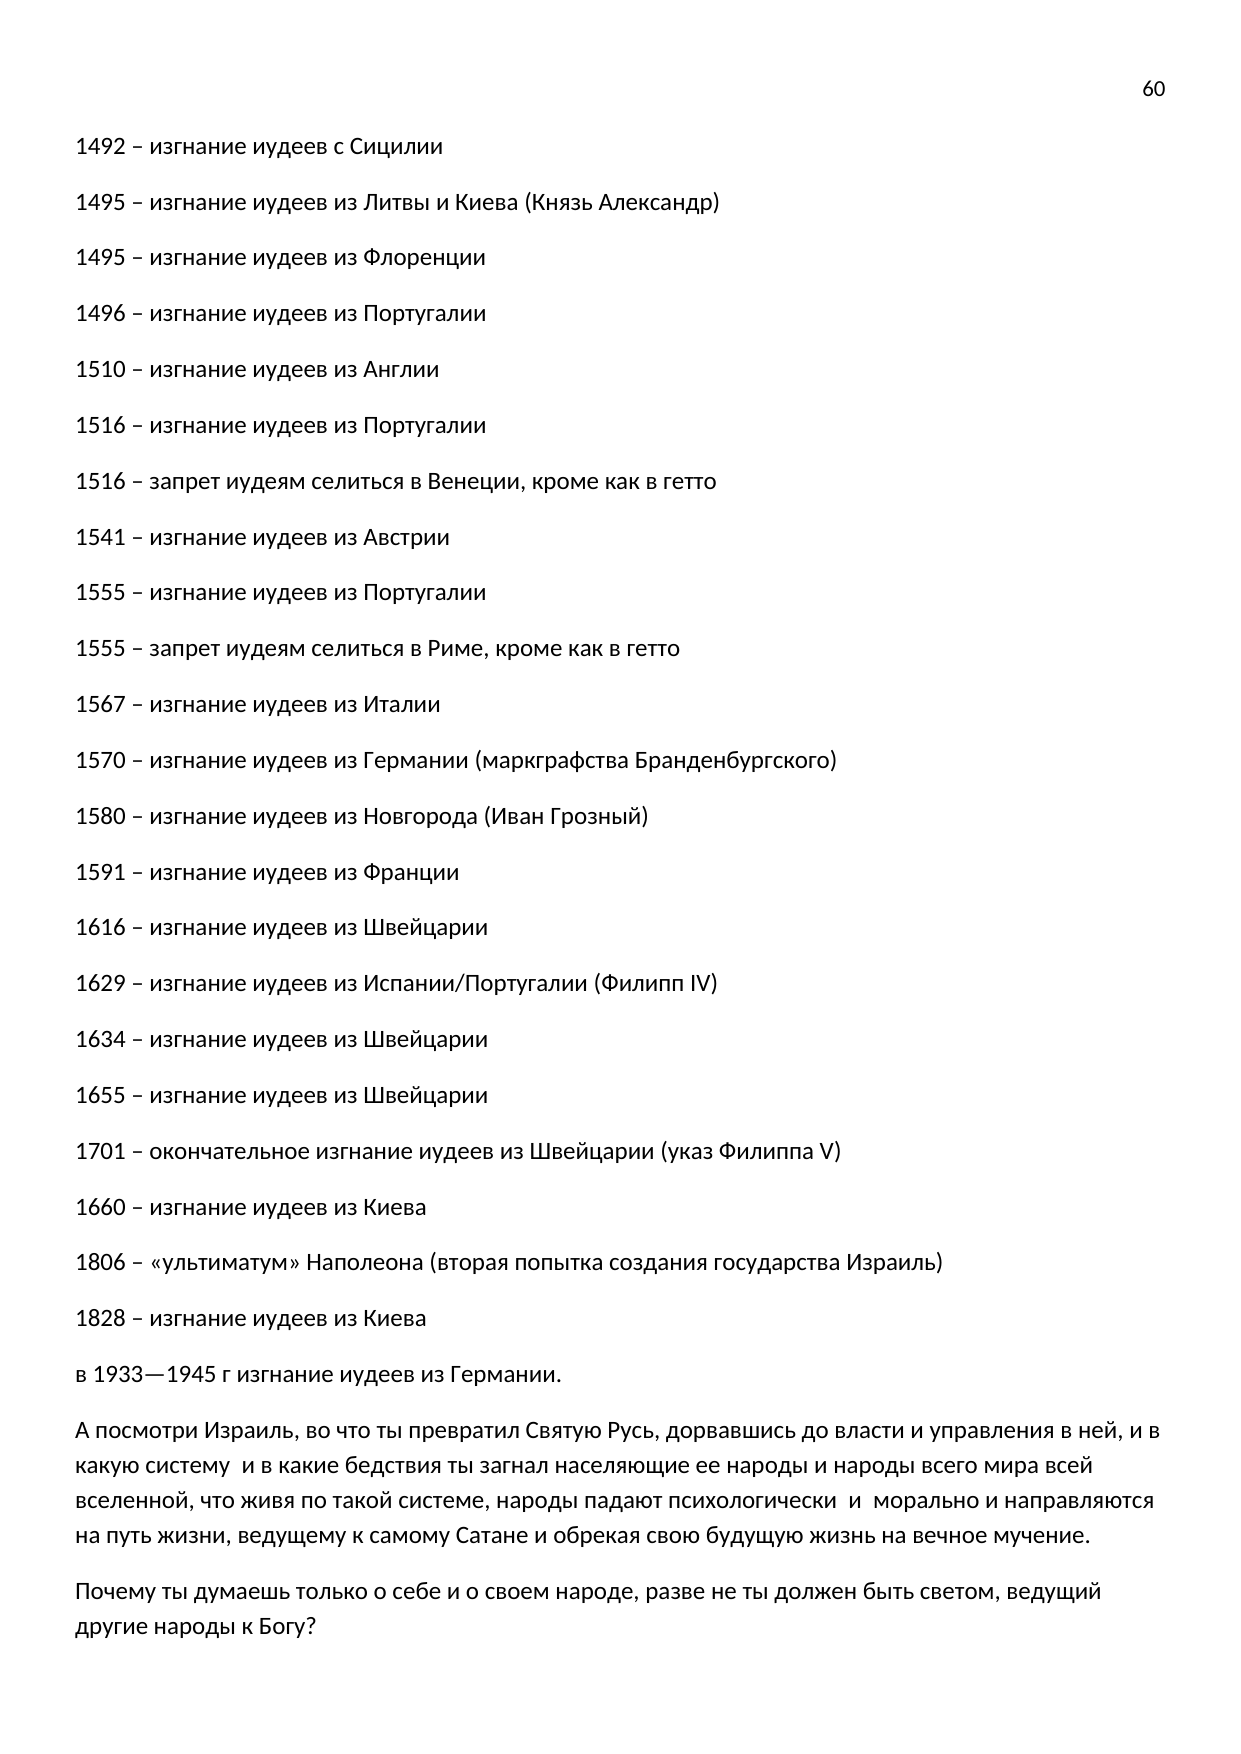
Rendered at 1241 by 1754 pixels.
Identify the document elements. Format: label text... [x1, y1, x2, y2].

text 1634 – изгнание иудеев из Швейцарии [75, 1023, 1165, 1054]
text 1492 – изгнание иудеев с Сицилии [75, 130, 1165, 160]
text 1495 – изгнание иудеев из Литвы и Киева (Князь Александр) [75, 186, 1165, 216]
text 1591 – изгнание иудеев из Франции [75, 856, 1165, 886]
text 1806 – «ультиматум» Наполеона (вторая попытка создания государства Израиль) [75, 1246, 1165, 1277]
text 1496 – изгнание иудеев из Португалии [75, 297, 1165, 328]
text 1516 – изгнание иудеев из Португалии [75, 409, 1165, 439]
text 1655 – изгнание иудеев из Швейцарии [75, 1079, 1165, 1109]
text 1629 – изгнание иудеев из Испании/Португалии (Филипп IV) [75, 967, 1165, 998]
text 1616 – изгнание иудеев из Швейцарии [75, 911, 1165, 942]
text 1580 – изгнание иудеев из Новгорода (Иван Грозный) [75, 800, 1165, 830]
text 1510 – изгнание иудеев из Англии [75, 353, 1165, 384]
text 1701 – окончательное изгнание иудеев из Швейцарии (указ Филиппа V) [75, 1135, 1165, 1165]
text 1570 – изгнание иудеев из Германии (маркграфства Бранденбургского) [75, 744, 1165, 774]
text 1660 – изгнание иудеев из Киева [75, 1191, 1165, 1221]
text в 1933—1945 г изгнание иудеев из Германии. [75, 1358, 1165, 1389]
text 1567 – изгнание иудеев из Италии [75, 688, 1165, 719]
text Почему ты думаешь только о себе и о своем народе, разве не ты должен быть светом, ведущий другие народы к Богу? [75, 1575, 1165, 1640]
text 1555 – изгнание иудеев из Португалии [75, 576, 1165, 607]
text 1828 – изгнание иудеев из Киева [75, 1302, 1165, 1333]
text А посмотри Израиль, во что ты превратил Святую Русь, дорвавшись до власти и управления в ней, и в какую систему и в какие бедствия ты загнал населяющие ее народы и народы всего мира всей вселенной, что живя по такой системе, народы падают психологически и морально и направляются на путь жизни, ведущему к самому Сатане и обрекая свою будущую жизнь на вечное мучение. [75, 1414, 1165, 1549]
text 1516 – запрет иудеям селиться в Венеции, кроме как в гетто [75, 465, 1165, 495]
text 1555 – запрет иудеям селиться в Риме, кроме как в гетто [75, 632, 1165, 663]
text 1495 – изгнание иудеев из Флоренции [75, 241, 1165, 272]
text 1541 – изгнание иудеев из Австрии [75, 521, 1165, 551]
